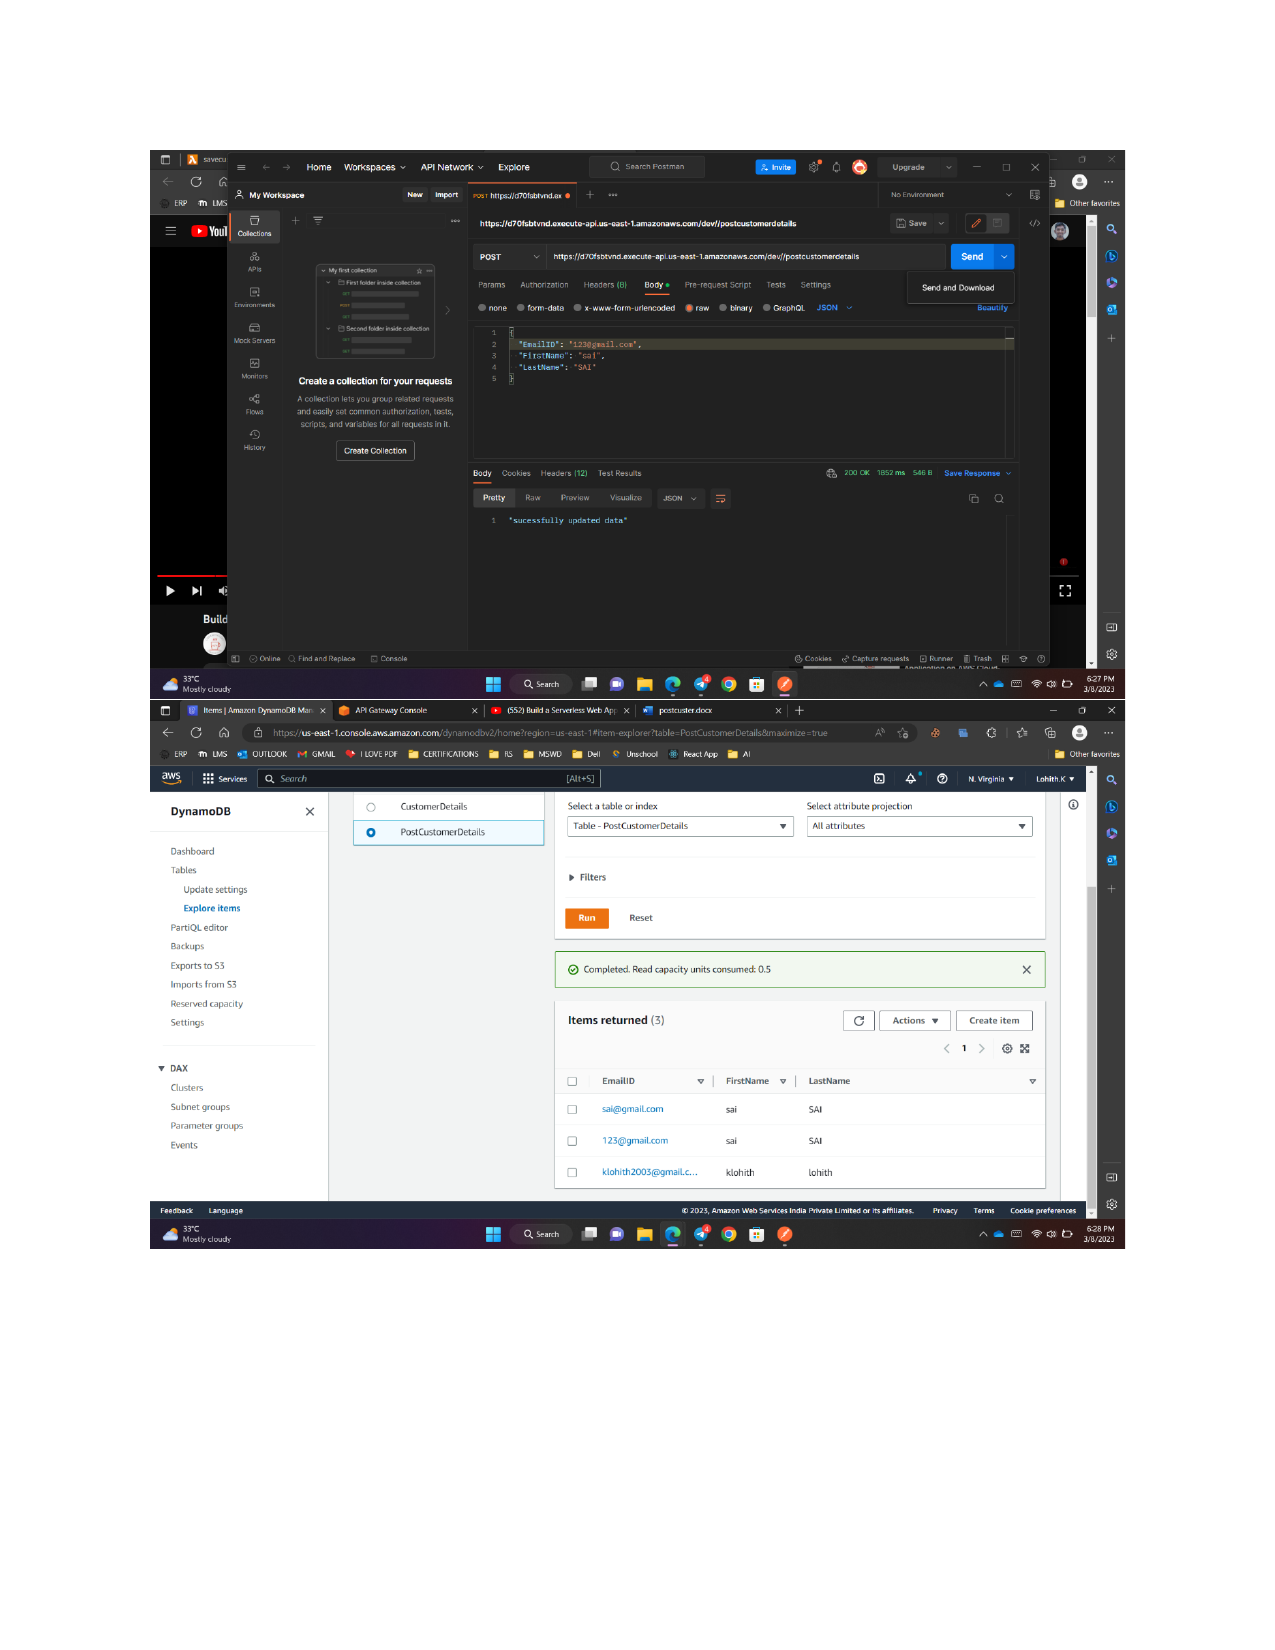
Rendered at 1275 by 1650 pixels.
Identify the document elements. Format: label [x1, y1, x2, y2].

picture [150, 150, 1125, 699]
picture [150, 700, 1125, 1249]
